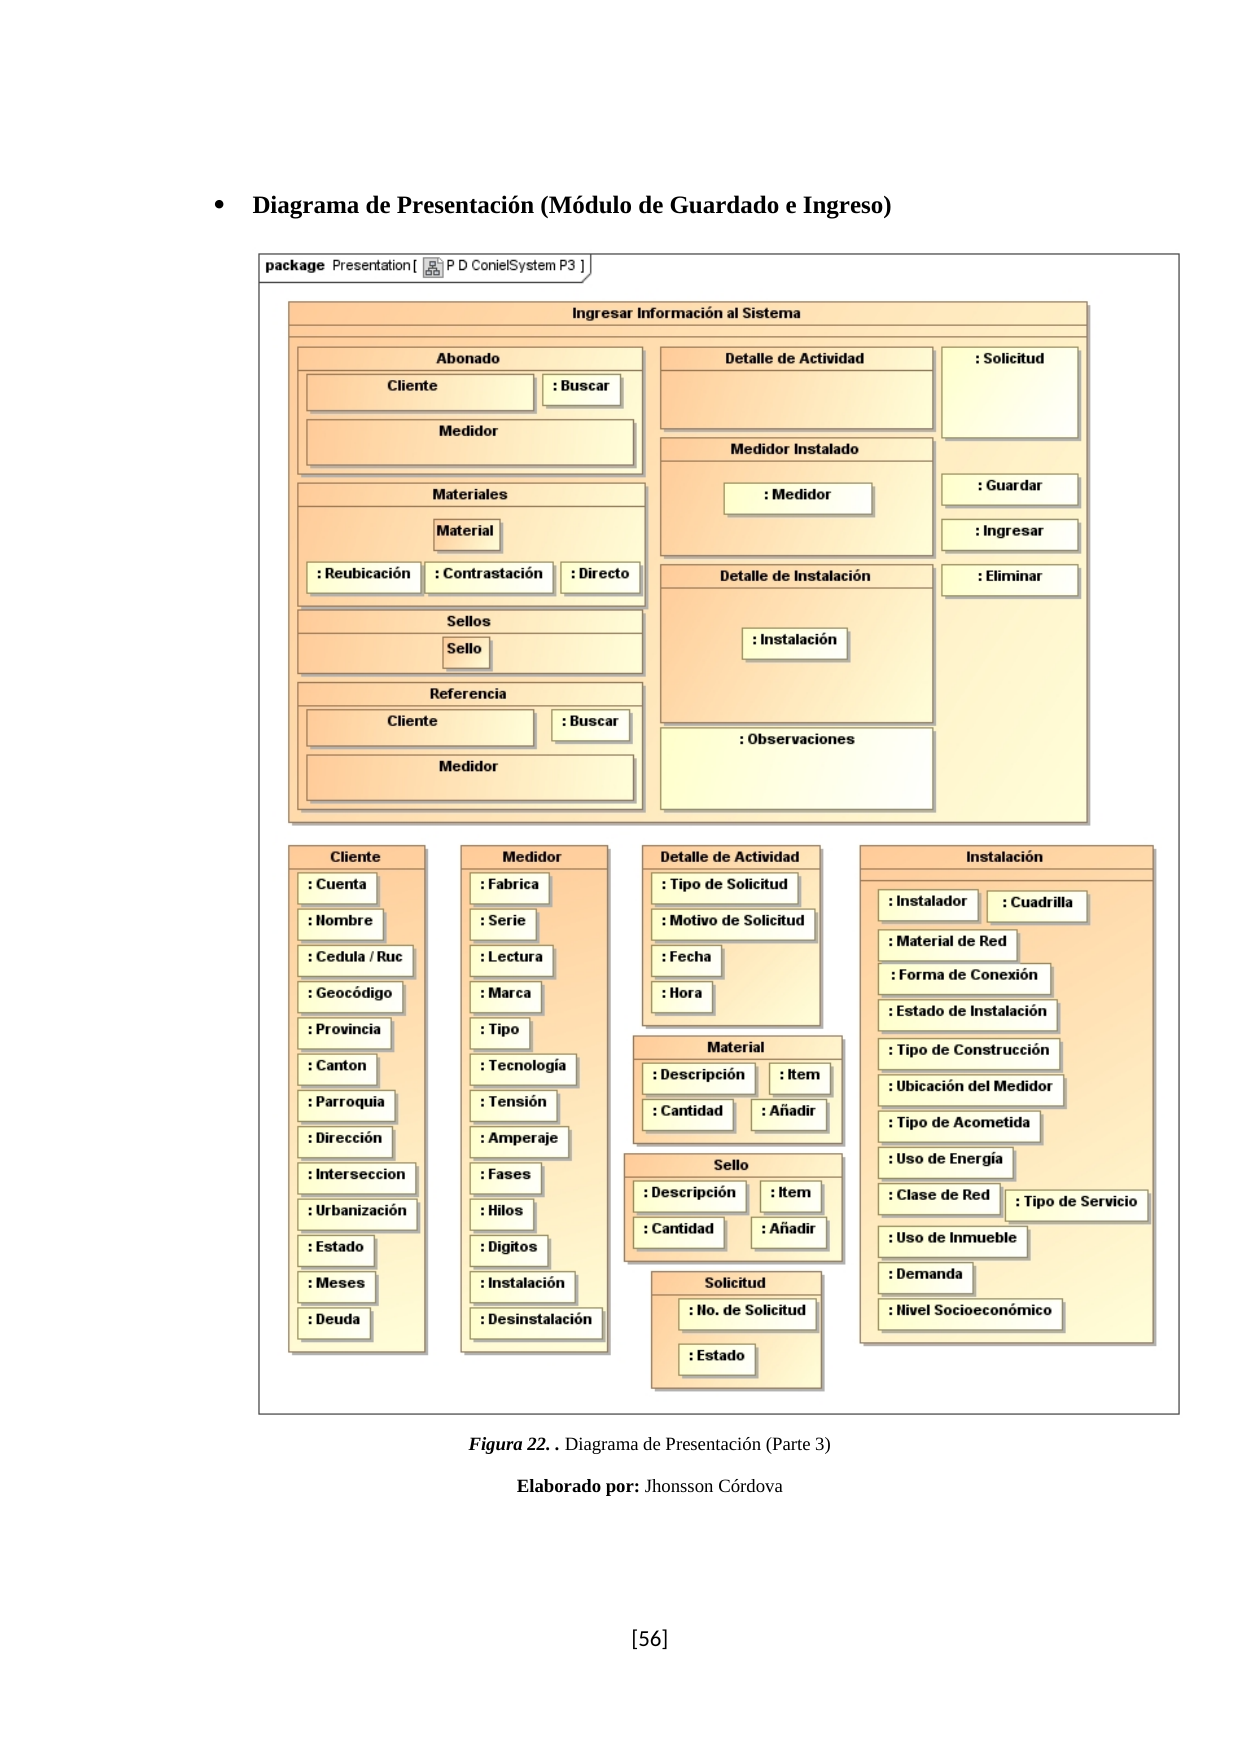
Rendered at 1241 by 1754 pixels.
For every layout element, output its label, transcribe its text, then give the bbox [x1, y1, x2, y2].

text Elaborado por: Jhonsson Córdova [177, 1475, 1122, 1497]
picture [252, 247, 1198, 1433]
text Figura 22. . Diagrama de Presentación (Parte 3) [177, 1433, 1122, 1454]
list Diagrama de Presentación (Módulo de Guardado e Ingreso) [215, 190, 1122, 218]
